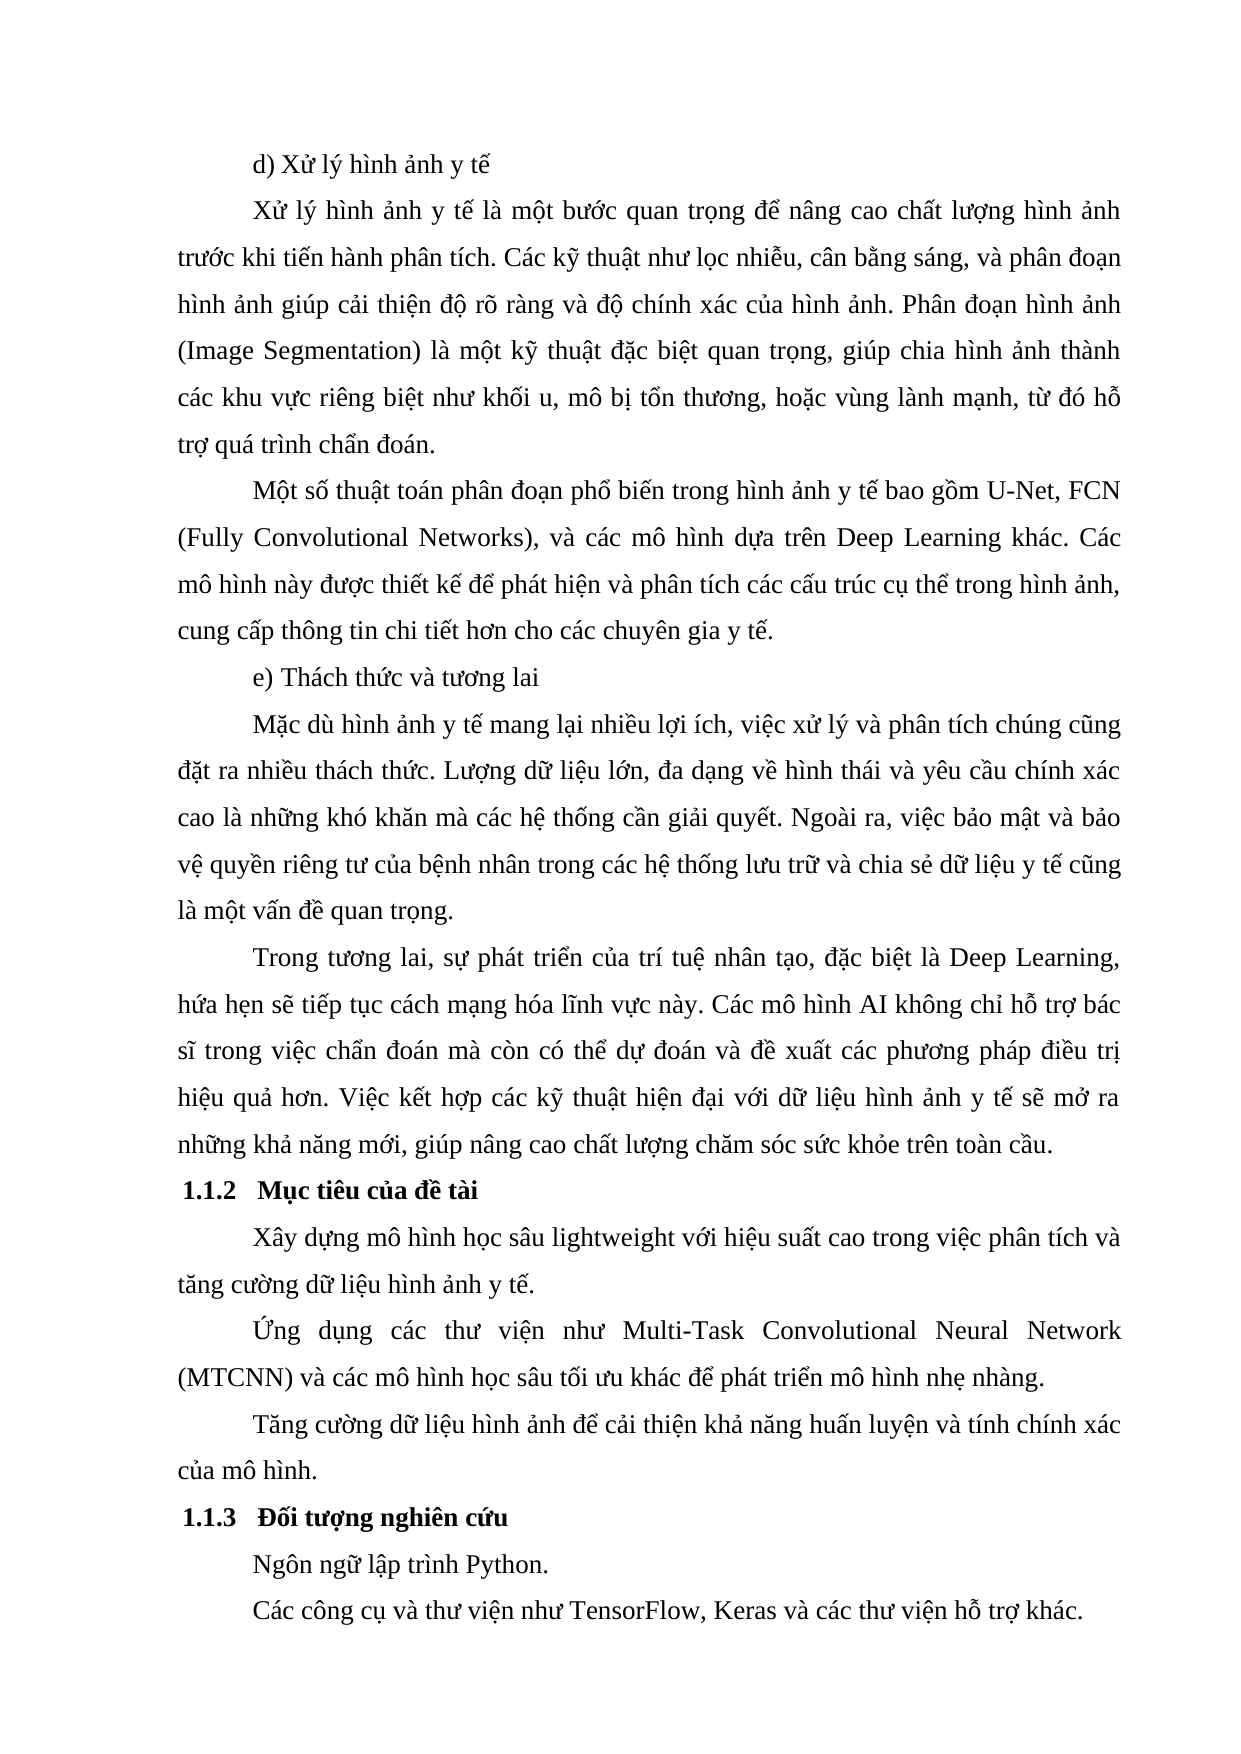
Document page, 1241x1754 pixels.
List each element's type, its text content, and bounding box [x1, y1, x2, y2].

subtitle Mục tiêu của đề tài [182, 1174, 1122, 1206]
text Ứng dụng các thư viện như Multi-Task Convolutional Neural Network (MTCNN) và các mô hình học sâu tối ưu khác để phát triển mô hình nhẹ nhàng. [177, 1314, 1122, 1392]
text Trong tương lai, sự phát triển của trí tuệ nhân tạo, đặc biệt là Deep Learning, hứa hẹn sẽ tiếp tục cách mạng hóa lĩnh vực này. Các mô hình AI không chỉ hỗ trợ bác sĩ trong việc chẩn đoán mà còn có thể dự đoán và đề xuất các phương pháp điều trị hiệu quả hơn. Việc kết hợp các kỹ thuật hiện đại với dữ liệu hình ảnh y tế sẽ mở ra những khả năng mới, giúp nâng cao chất lượng chăm sóc sức khỏe trên toàn cầu. [177, 941, 1122, 1159]
text Mặc dù hình ảnh y tế mang lại nhiều lợi ích, việc xử lý và phân tích chúng cũng đặt ra nhiều thách thức. Lượng dữ liệu lớn, đa dạng về hình thái và yêu cầu chính xác cao là những khó khăn mà các hệ thống cần giải quyết. Ngoài ra, việc bảo mật và bảo vệ quyền riêng tư của bệnh nhân trong các hệ thống lưu trữ và chia sẻ dữ liệu y tế cũng là một vấn đề quan trọng. [177, 708, 1122, 926]
text Các công cụ và thư viện như TensorFlow, Keras và các thư viện hỗ trợ khác. [177, 1594, 1122, 1626]
text Ngôn ngữ lập trình Python. [177, 1548, 1122, 1579]
text Tăng cường dữ liệu hình ảnh để cải thiện khả năng huấn luyện và tính chính xác của mô hình. [177, 1408, 1122, 1486]
subtitle Đối tượng nghiên cứu [182, 1501, 1122, 1532]
text e) Thách thức và tương lai [177, 661, 1122, 692]
text d) Xử lý hình ảnh y tế [177, 148, 1122, 179]
text Một số thuật toán phân đoạn phổ biến trong hình ảnh y tế bao gồm U-Net, FCN (Fully Convolutional Networks), và các mô hình dựa trên Deep Learning khác. Các mô hình này được thiết kế để phát hiện và phân tích các cấu trúc cụ thể trong hình ảnh, cung cấp thông tin chi tiết hơn cho các chuyên gia y tế. [177, 474, 1122, 646]
text Xử lý hình ảnh y tế là một bước quan trọng để nâng cao chất lượng hình ảnh trước khi tiến hành phân tích. Các kỹ thuật như lọc nhiễu, cân bằng sáng, và phân đoạn hình ảnh giúp cải thiện độ rõ ràng và độ chính xác của hình ảnh. Phân đoạn hình ảnh (Image Segmentation) là một kỹ thuật đặc biệt quan trọng, giúp chia hình ảnh thành các khu vực riêng biệt như khối u, mô bị tổn thương, hoặc vùng lành mạnh, từ đó hỗ trợ quá trình chẩn đoán. [177, 194, 1122, 459]
text Xây dựng mô hình học sâu lightweight với hiệu suất cao trong việc phân tích và tăng cường dữ liệu hình ảnh y tế. [177, 1221, 1122, 1299]
